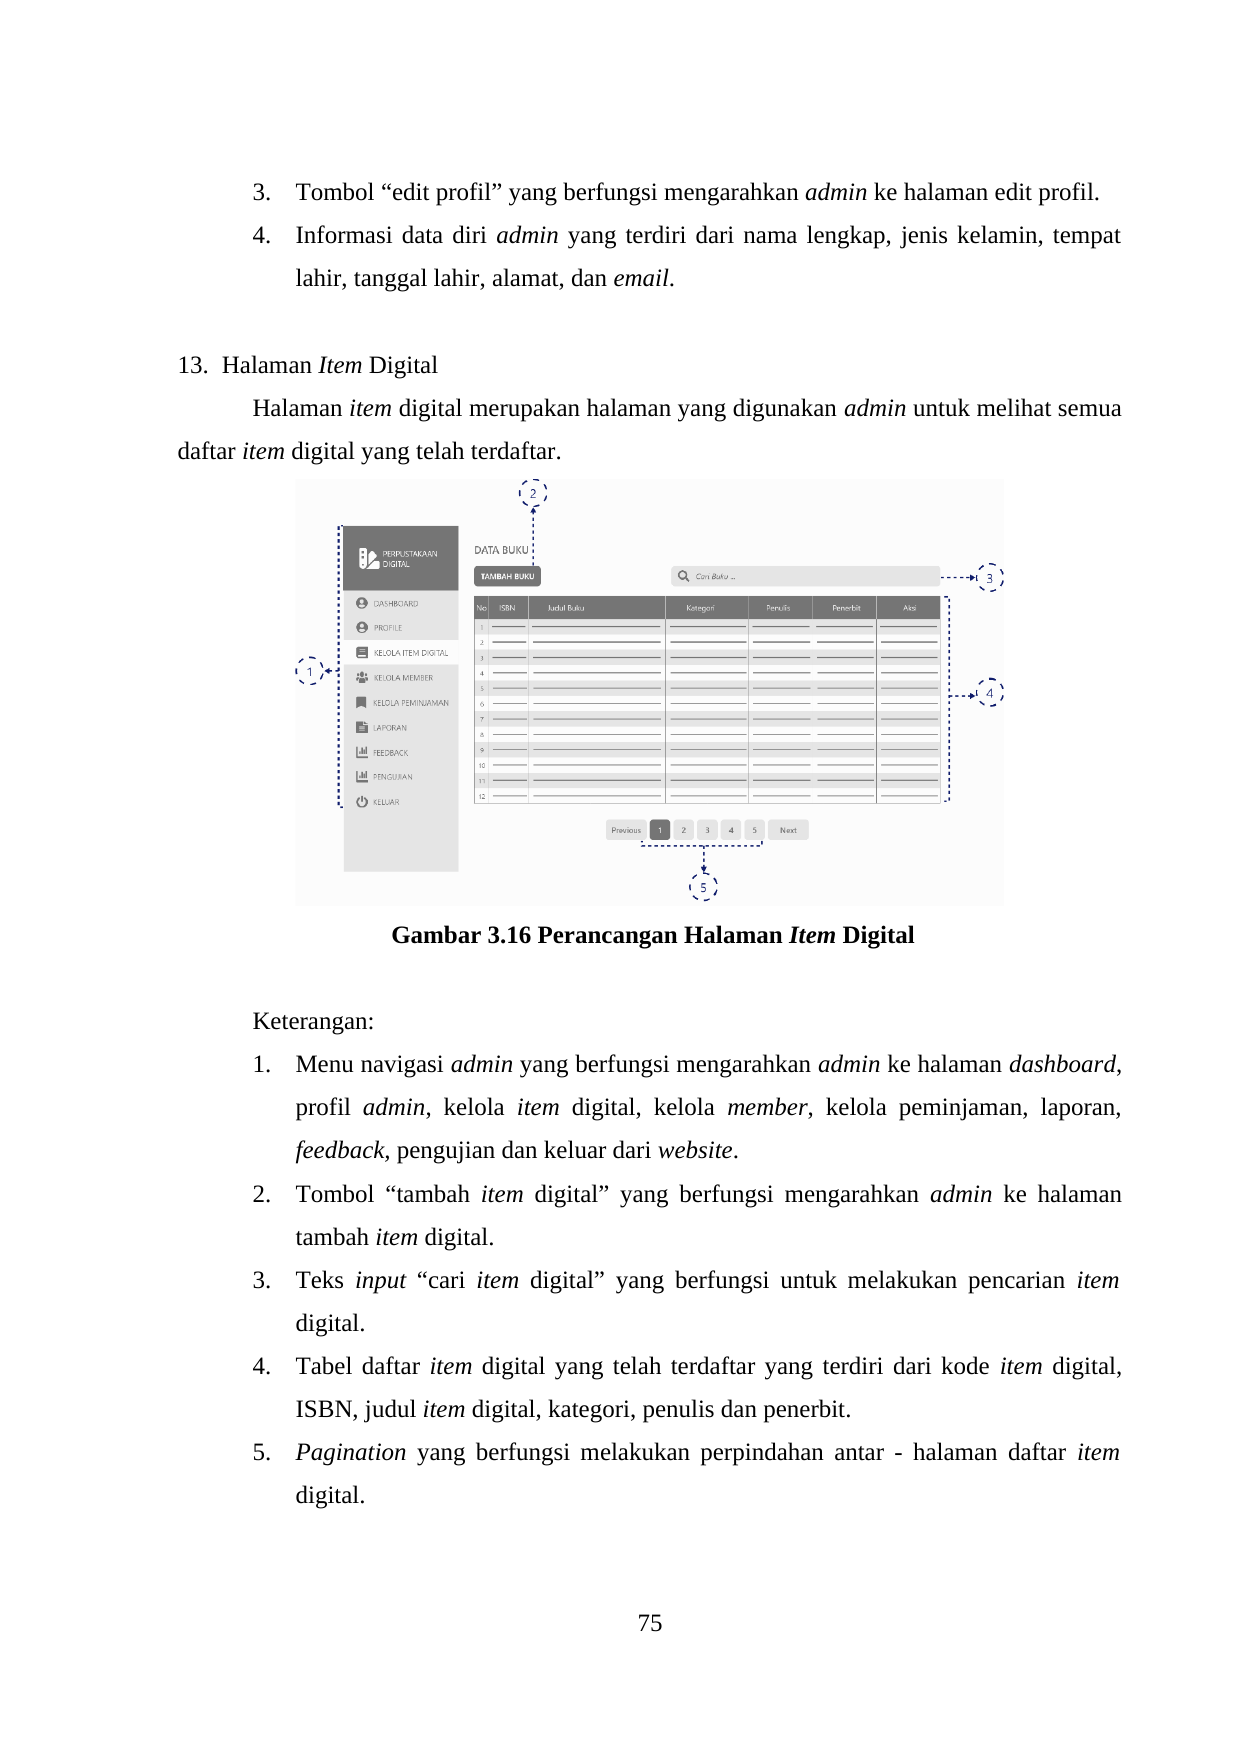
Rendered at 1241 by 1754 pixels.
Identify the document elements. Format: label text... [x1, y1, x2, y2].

text Keterangan: [177, 1006, 1122, 1035]
list Halaman Item Digital [177, 350, 1122, 378]
list Tabel daftar item digital yang telah terdaftar yang terdiri dari kode item digital, ISBN, judul item digital, kategori, penulis dan penerbit. [252, 1351, 1122, 1423]
text Halaman item digital merupakan halaman yang digunakan admin untuk melihat semua daftar item digital yang telah terdaftar. [177, 393, 1122, 465]
text Gambar 3.16 Perancangan Halaman Item Digital [177, 920, 1122, 949]
list Teks input “cari item digital” yang berfungsi untuk melakukan pencarian item digital. [252, 1265, 1122, 1337]
list Tombol “tambah item digital” yang berfungsi mengarahkan admin ke halaman tambah item digital. [252, 1179, 1122, 1251]
list Informasi data diri admin yang terdiri dari nama lengkap, jenis kelamin, tempat lahir, tanggal lahir, alamat, dan email. [252, 220, 1122, 292]
picture [295, 479, 1004, 906]
list Menu navigasi admin yang berfungsi mengarahkan admin ke halaman dashboard, profil admin, kelola item digital, kelola member, kelola peminjaman, laporan, feedback, pengujian dan keluar dari website. [252, 1049, 1122, 1164]
list Pagination yang berfungsi melakukan perpindahan antar - halaman daftar item digital. [252, 1437, 1122, 1509]
list Tombol “edit profil” yang berfungsi mengarahkan admin ke halaman edit profil. [252, 177, 1122, 206]
